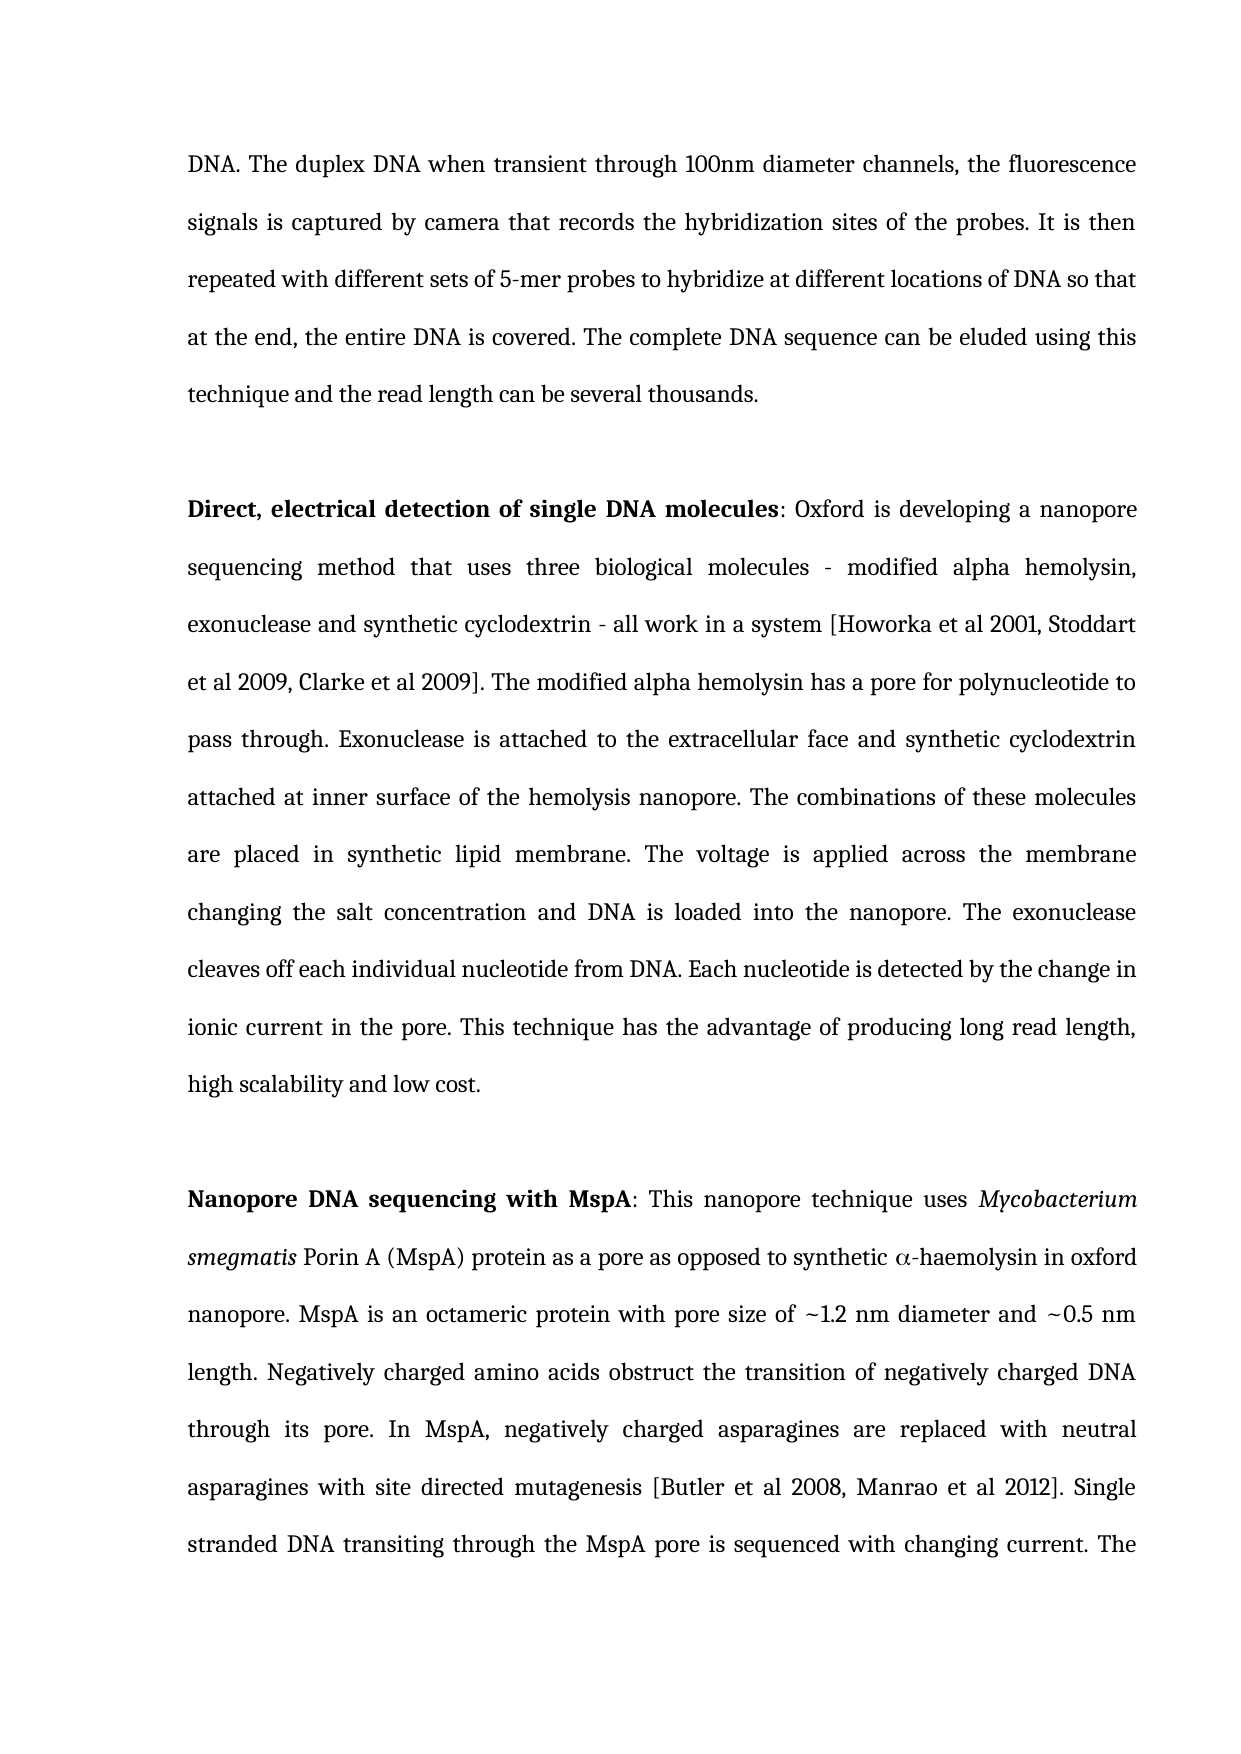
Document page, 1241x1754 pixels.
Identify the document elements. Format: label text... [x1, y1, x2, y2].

text Direct, electrical detection of single DNA molecules: Oxford is developing a nanopore sequencing method that uses three biological molecules - modified alpha hemolysin, exonuclease and synthetic cyclodextrin - all work in a system [Howorka et al 2001, Stoddart et al 2009, Clarke et al 2009]. The modified alpha hemolysin has a pore for polynucleotide to pass through. Exonuclease is attached to the extracellular face and synthetic cyclodextrin attached at inner surface of the hemolysis nanopore. The combinations of these molecules are placed in synthetic lipid membrane. The voltage is applied across the membrane changing the salt concentration and DNA is loaded into the nanopore. The exonuclease cleaves off each individual nucleotide from DNA. Each nucleotide is detected by the change in ionic current in the pore. This technique has the advantage of producing long read length, high scalability and low cost. [187, 495, 1138, 1099]
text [187, 150, 1138, 409]
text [187, 1185, 1138, 1559]
